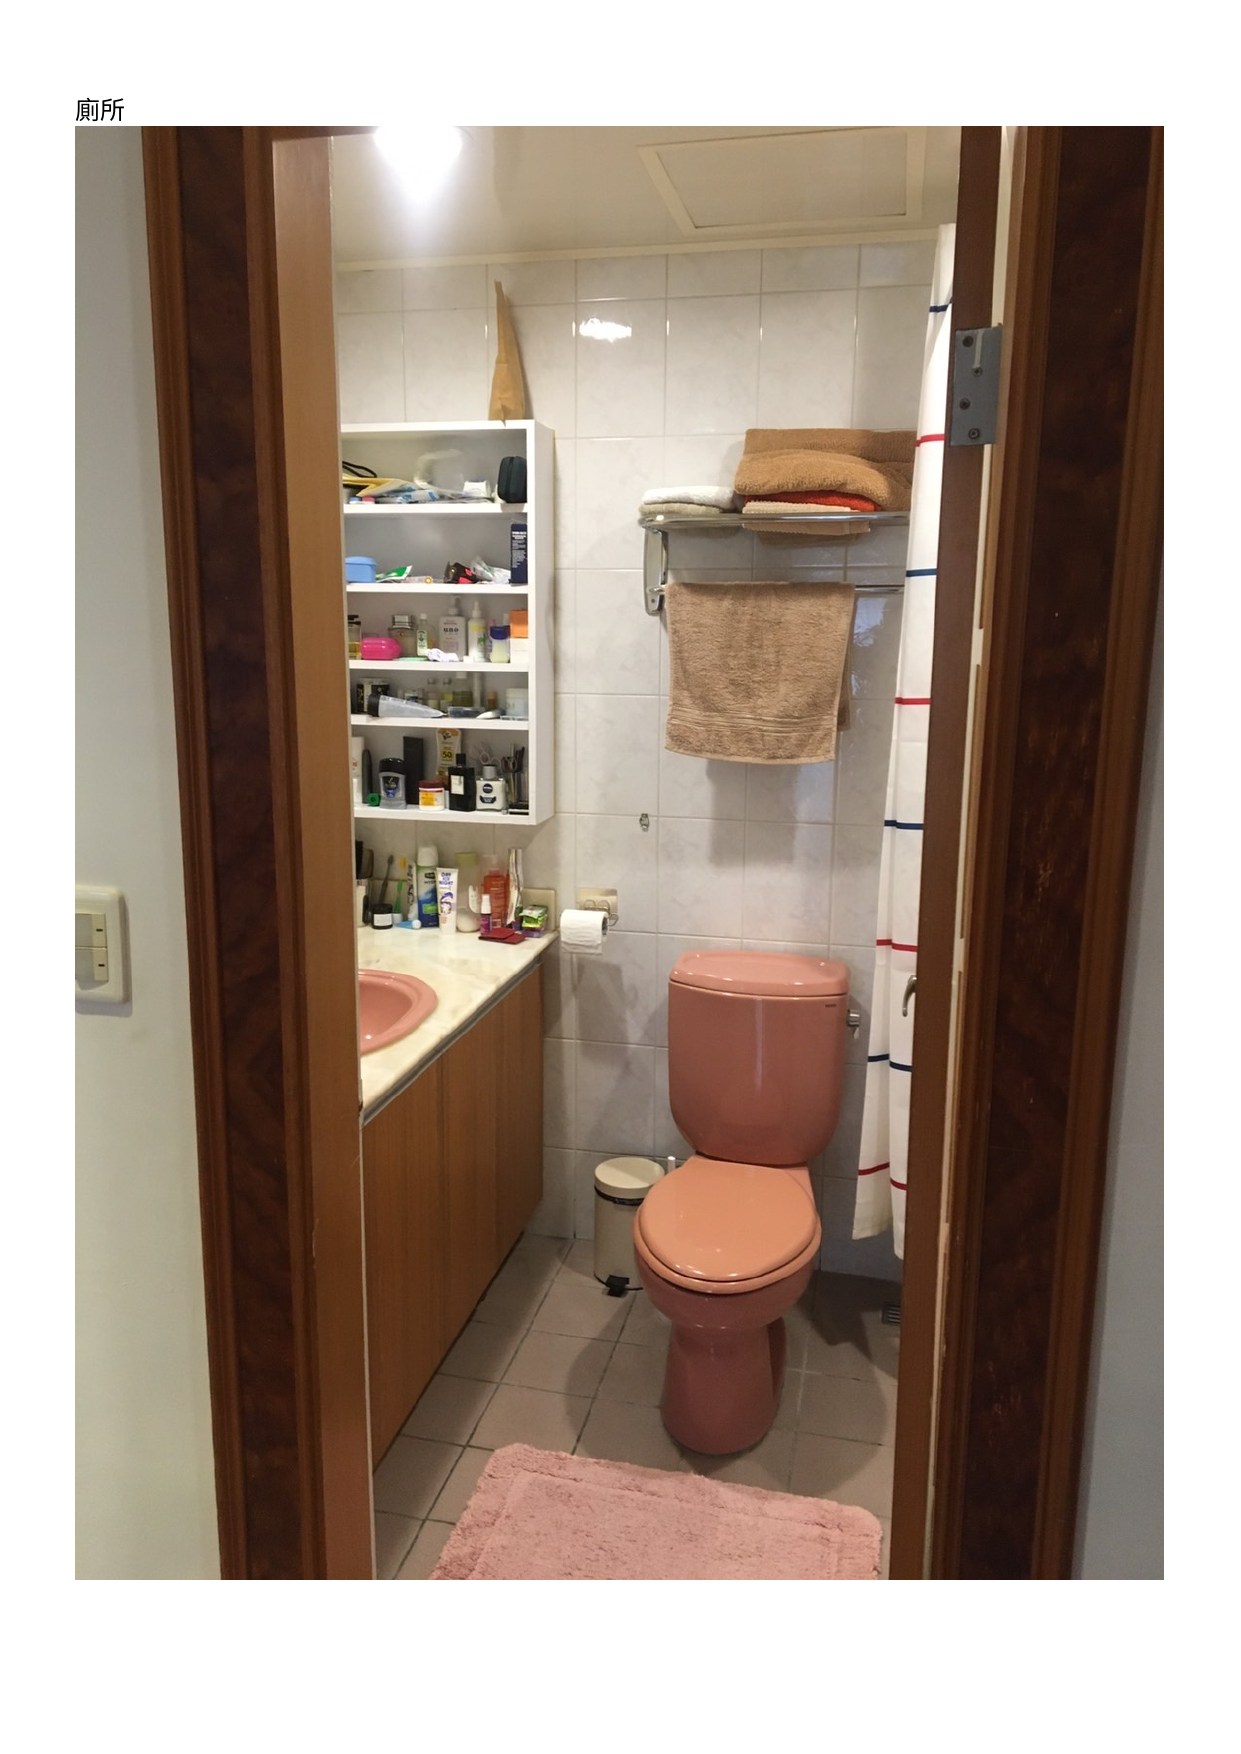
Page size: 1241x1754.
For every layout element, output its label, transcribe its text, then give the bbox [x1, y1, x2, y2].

text 廁所 [75, 89, 1165, 127]
picture [75, 126, 1164, 1580]
